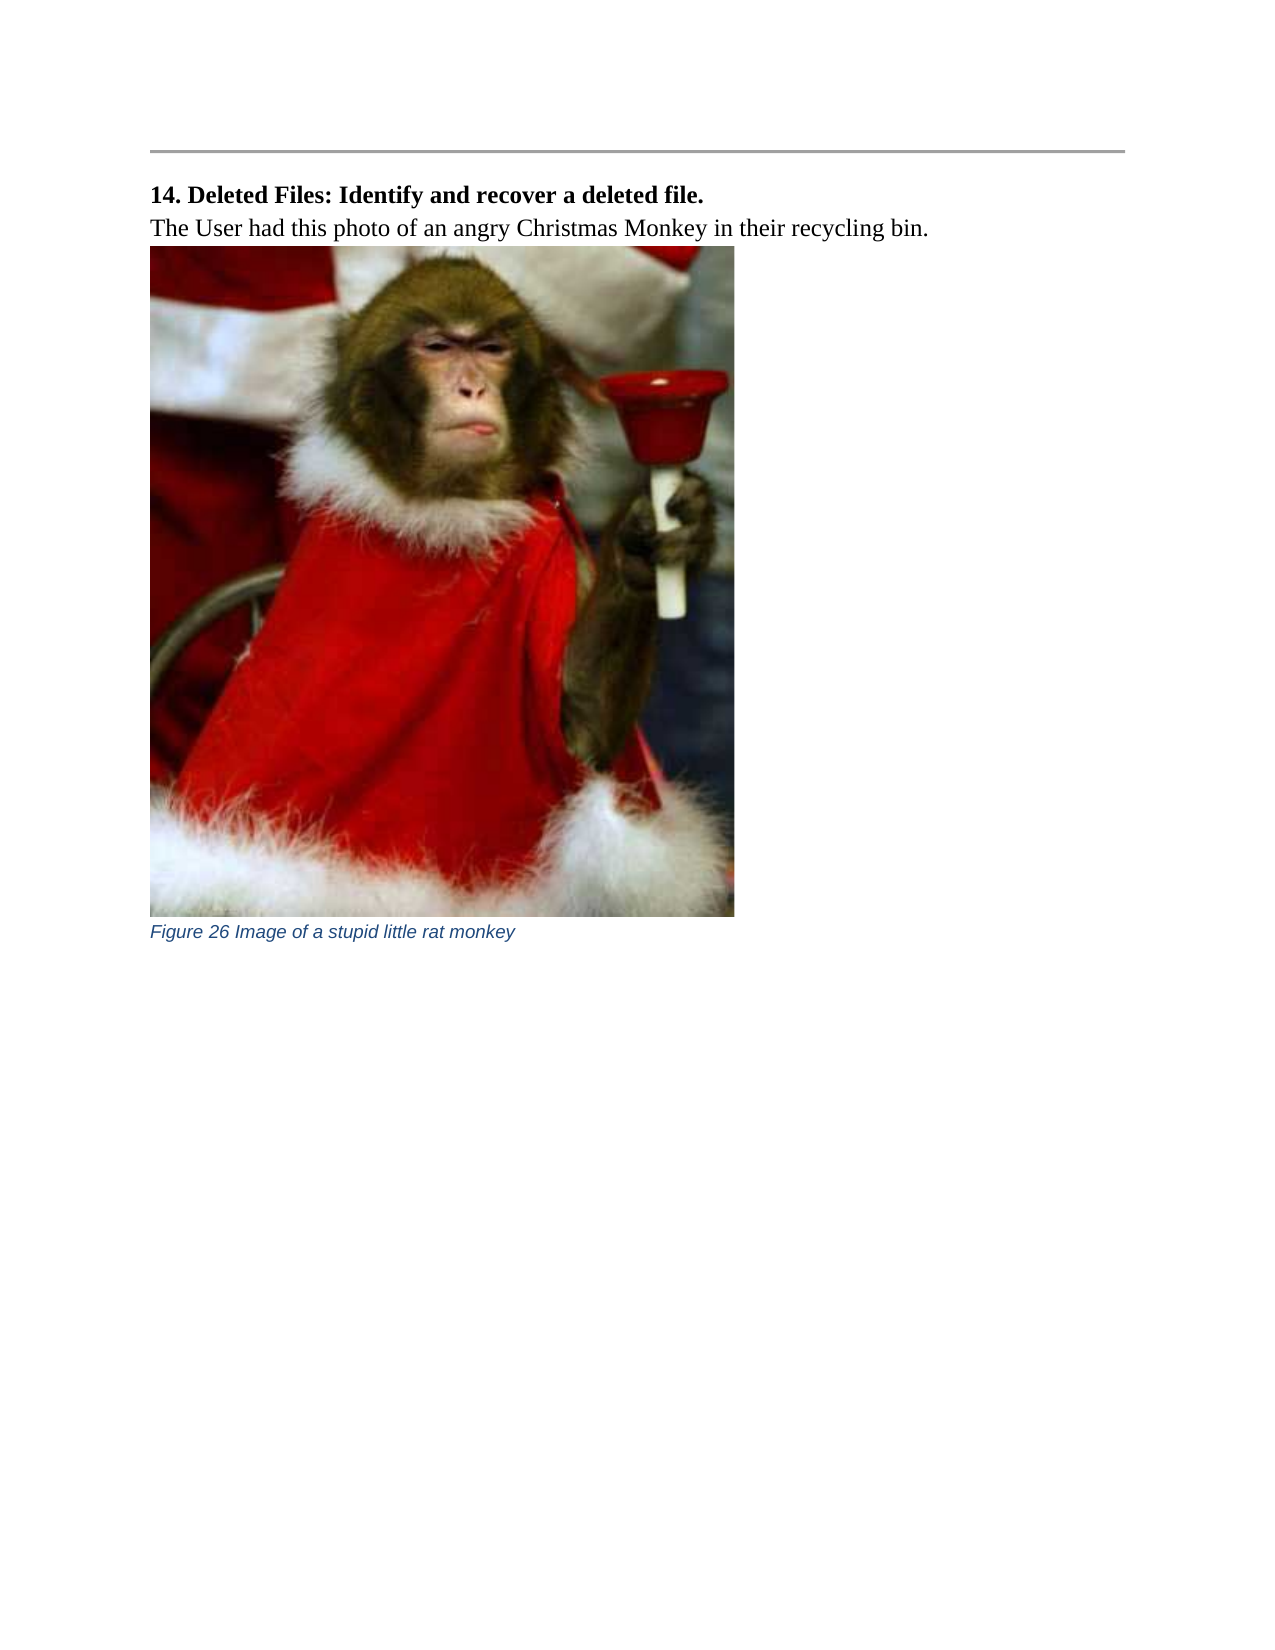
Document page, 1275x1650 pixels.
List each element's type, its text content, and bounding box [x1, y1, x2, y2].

picture [150, 246, 735, 917]
text 14. Deleted Files: Identify and recover a deleted file. [150, 180, 1125, 209]
text The User had this photo of an angry Christmas Monkey in their recycling bin. [150, 213, 1125, 242]
